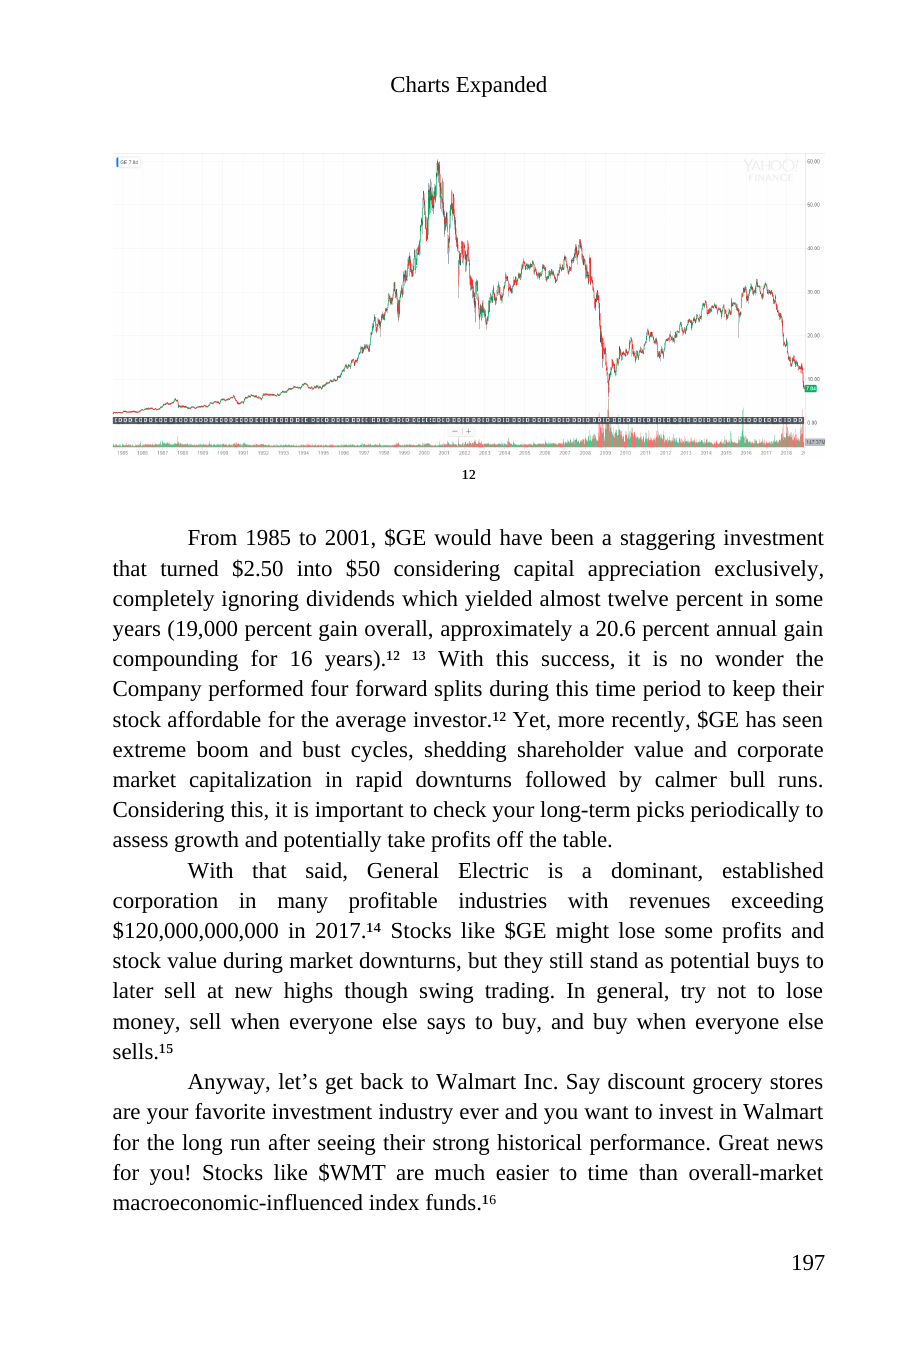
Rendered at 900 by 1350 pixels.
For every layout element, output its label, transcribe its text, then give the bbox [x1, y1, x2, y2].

picture [112, 153, 826, 460]
text With that said, General Electric is a dominant, established corporation in many profitable industries with revenues exceeding $120,000,000,000 in 2017.¹⁴ Stocks like $GE might lose some profits and stock value during market downturns, but they still stand as potential buys to later sell at new highs though swing trading. In general, try not to lose money, sell when everyone else says to buy, and buy when everyone else sells.¹⁵ [112, 857, 825, 1064]
text From 1985 to 2001, $GE would have been a staggering investment that turned $2.50 into $50 considering capital appreciation exclusively, completely ignoring dividends which yielded almost twelve percent in some years (19,000 percent gain overall, approximately a 20.6 percent annual gain compounding for 16 years).¹² ¹³ With this success, it is no wonder the Company performed four forward splits during this time period to keep their stock affordable for the average investor.¹² Yet, more recently, $GE has seen extreme boom and bust cycles, shedding shareholder value and corporate market capitalization in rapid downturns followed by calmer bull runs. Considering this, it is important to check your long-term picks periodically to assess growth and potentially take profits off the table. [112, 524, 825, 853]
text Anyway, let’s get back to Walmart Inc. Say discount grocery stores are your favorite investment industry ever and you want to invest in Walmart for the long run after seeing their strong historical performance. Great news for you! Stocks like $WMT are much easier to time than overall-market macroeconomic-influenced index funds.¹⁶ [112, 1068, 825, 1215]
text ¹² [112, 464, 825, 490]
